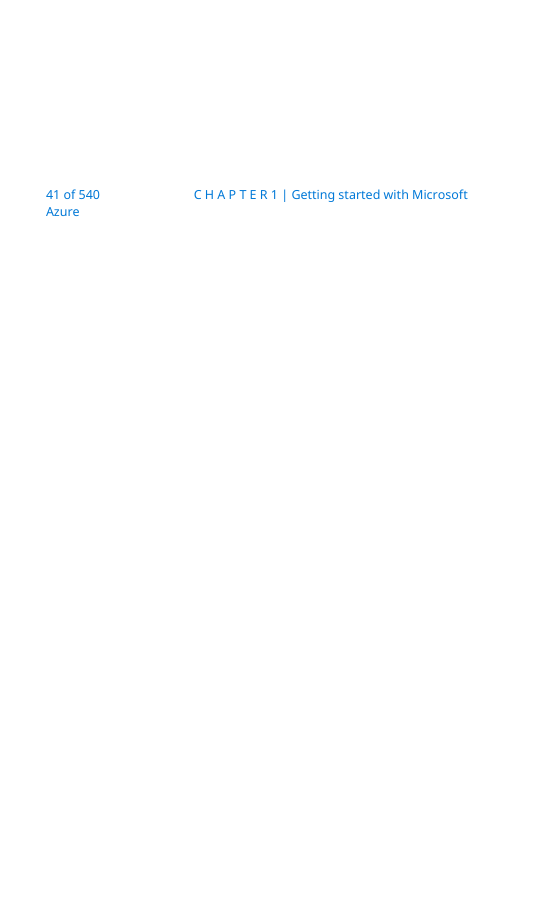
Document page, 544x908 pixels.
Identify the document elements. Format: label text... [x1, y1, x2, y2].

text 41 of 540 C H A P T E R 1 | Getting started with Microsoft Azure [46, 186, 495, 221]
